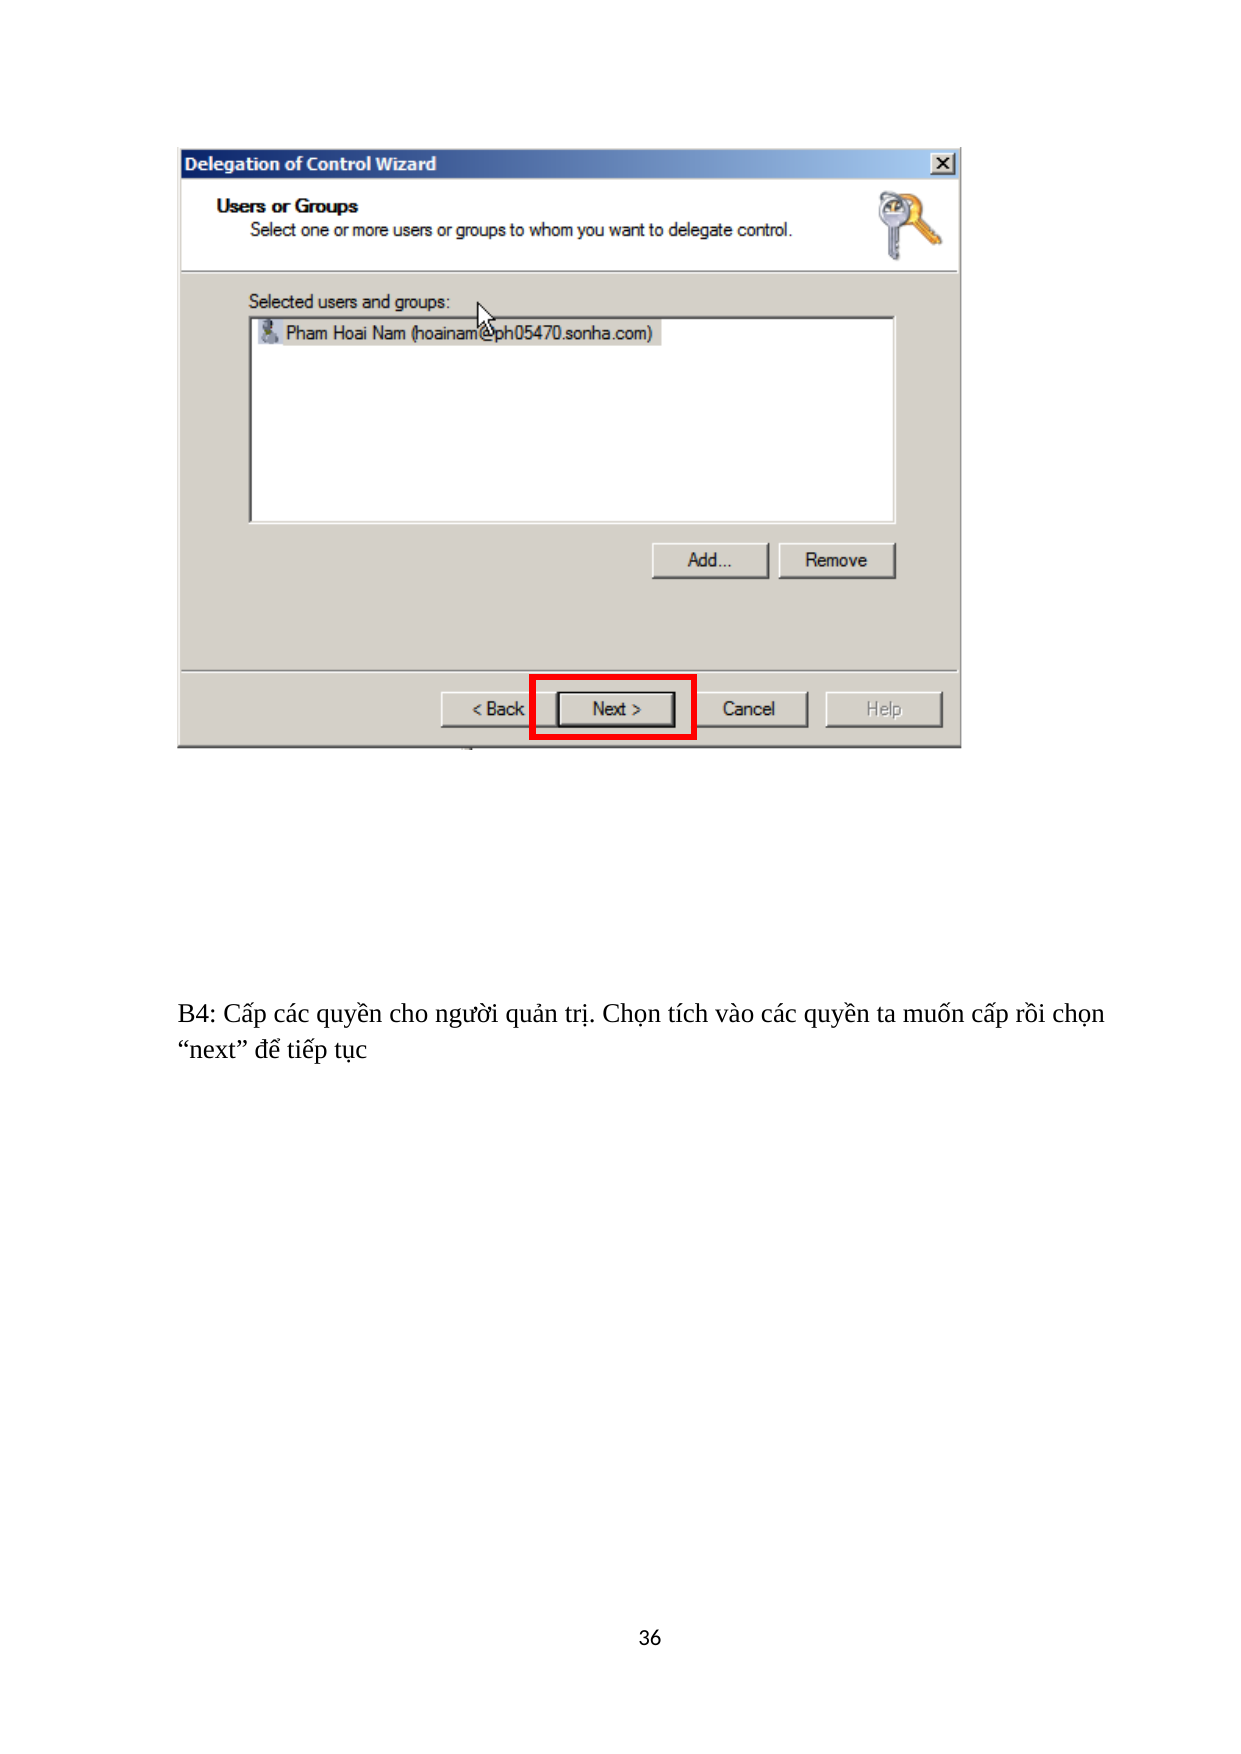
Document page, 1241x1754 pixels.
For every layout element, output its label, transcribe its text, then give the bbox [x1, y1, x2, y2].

text B4: Cấp các quyền cho người quản trị. Chọn tích vào các quyền ta muốn cấp rồi chọn “next” để tiếp tục [177, 997, 1122, 1064]
picture [177, 147, 962, 750]
